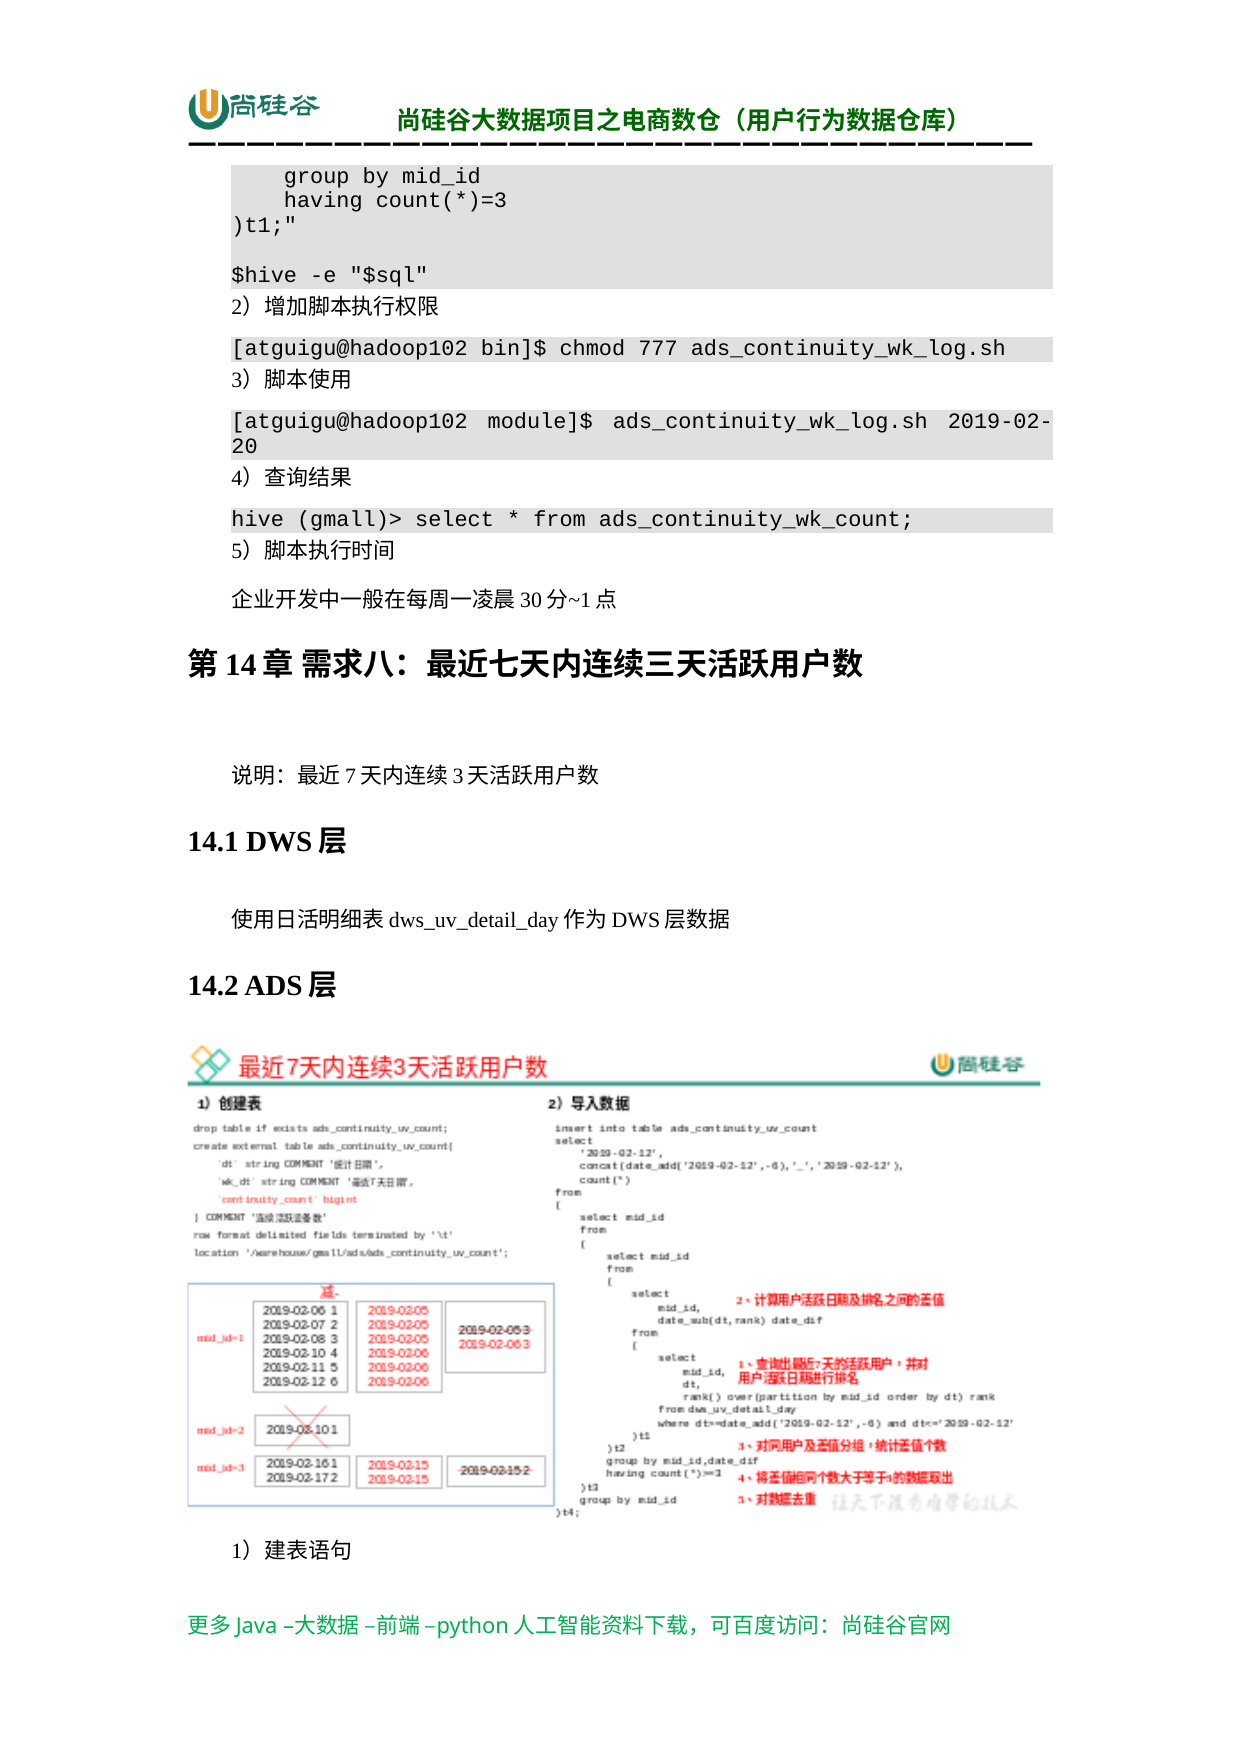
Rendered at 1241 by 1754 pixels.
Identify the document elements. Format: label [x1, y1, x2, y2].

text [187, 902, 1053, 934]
picture [187, 88, 320, 130]
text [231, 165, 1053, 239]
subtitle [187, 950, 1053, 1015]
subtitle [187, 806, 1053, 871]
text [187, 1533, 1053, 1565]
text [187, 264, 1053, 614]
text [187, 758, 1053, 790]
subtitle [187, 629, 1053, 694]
